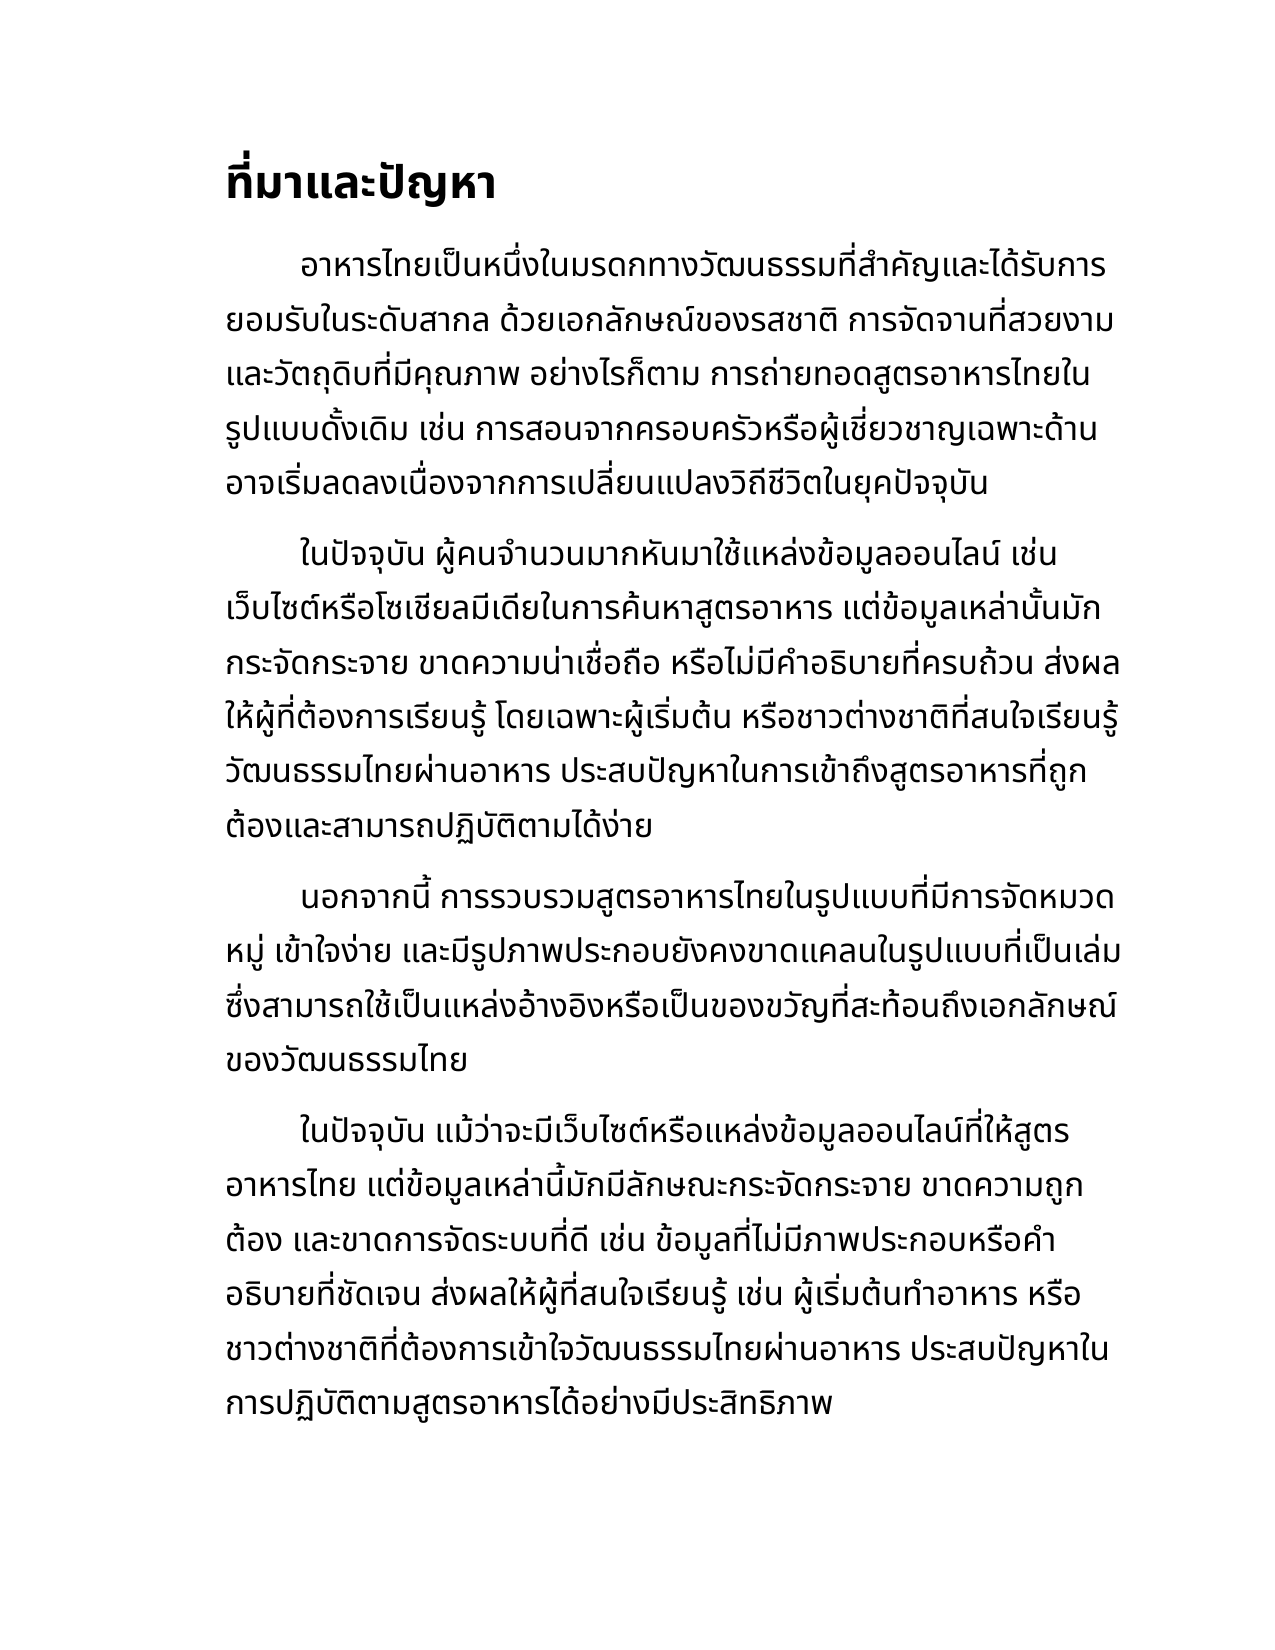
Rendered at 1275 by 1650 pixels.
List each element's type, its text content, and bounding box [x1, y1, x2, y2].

text อาหารไทยเป็นหนึ่งในมรดกทางวัฒนธรรมที่สำคัญและได้รับการยอมรับในระดับสากล ด้วยเอกลักษณ์ของรสชาติ การจัดจานที่สวยงาม และวัตถุดิบที่มีคุณภาพ อย่างไรก็ตาม การถ่ายทอดสูตรอาหารไทยในรูปแบบดั้งเดิม เช่น การสอนจากครอบครัวหรือผู้เชี่ยวชาญเฉพาะด้าน อาจเริ่มลดลงเนื่องจากการเปลี่ยนแปลงวิถีชีวิตในยุคปัจจุบัน [225, 241, 1125, 509]
text ในปัจจุบัน ผู้คนจำนวนมากหันมาใช้แหล่งข้อมูลออนไลน์ เช่น เว็บไซต์หรือโซเชียลมีเดียในการค้นหาสูตรอาหาร แต่ข้อมูลเหล่านั้นมักกระจัดกระจาย ขาดความน่าเชื่อถือ หรือไม่มีคำอธิบายที่ครบถ้วน ส่งผลให้ผู้ที่ต้องการเรียนรู้ โดยเฉพาะผู้เริ่มต้น หรือชาวต่างชาติที่สนใจเรียนรู้วัฒนธรรมไทยผ่านอาหาร ประสบปัญหาในการเข้าถึงสูตรอาหารที่ถูกต้องและสามารถปฏิบัติตามได้ง่าย [225, 530, 1125, 852]
text นอกจากนี้ การรวบรวมสูตรอาหารไทยในรูปแบบที่มีการจัดหมวดหมู่ เข้าใจง่าย และมีรูปภาพประกอบยังคงขาดแคลนในรูปแบบที่เป็นเล่ม ซึ่งสามารถใช้เป็นแหล่งอ้างอิงหรือเป็นของขวัญที่สะท้อนถึงเอกลักษณ์ของวัฒนธรรมไทย [225, 873, 1125, 1086]
text ที่มาและปัญหา [150, 150, 1125, 219]
text ในปัจจุบัน แม้ว่าจะมีเว็บไซต์หรือแหล่งข้อมูลออนไลน์ที่ให้สูตรอาหารไทย แต่ข้อมูลเหล่านี้มักมีลักษณะกระจัดกระจาย ขาดความถูกต้อง และขาดการจัดระบบที่ดี เช่น ข้อมูลที่ไม่มีภาพประกอบหรือคำอธิบายที่ชัดเจน ส่งผลให้ผู้ที่สนใจเรียนรู้ เช่น ผู้เริ่มต้นทำอาหาร หรือชาวต่างชาติที่ต้องการเข้าใจวัฒนธรรมไทยผ่านอาหาร ประสบปัญหาในการปฏิบัติตามสูตรอาหารได้อย่างมีประสิทธิภาพ [225, 1107, 1125, 1429]
